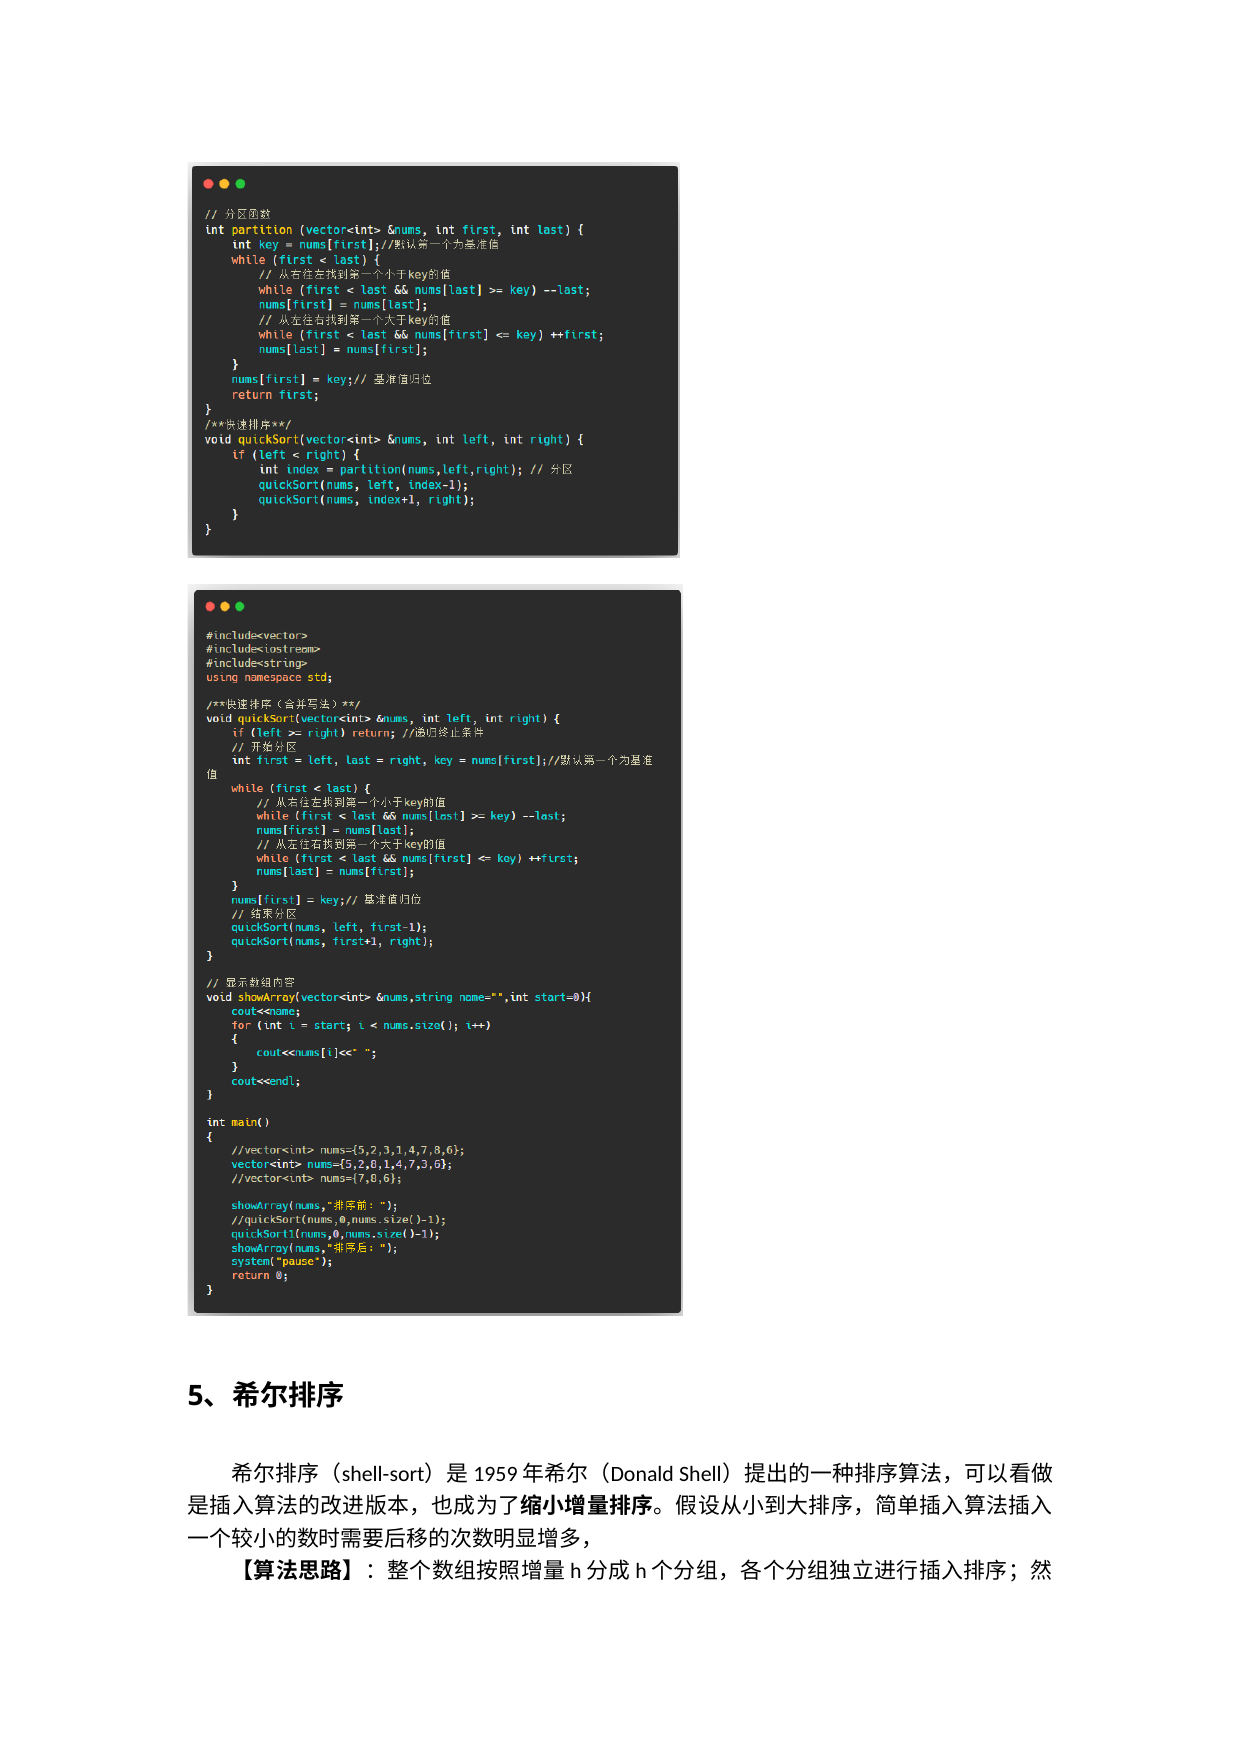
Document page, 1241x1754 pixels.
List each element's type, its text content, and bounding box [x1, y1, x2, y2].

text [187, 1553, 1053, 1585]
picture [187, 584, 683, 1316]
subtitle 5、希尔排序 [187, 1361, 1053, 1426]
text 希尔排序（shell-sort）是1959年希尔（Donald Shell）提出的一种排序算法，可以看做是插入算法的改进版本，也成为了缩小增量排序。假设从小到大排序，简单插入算法插入一个较小的数时需要后移的次数明显增多， [187, 1455, 1053, 1553]
picture [187, 162, 680, 558]
